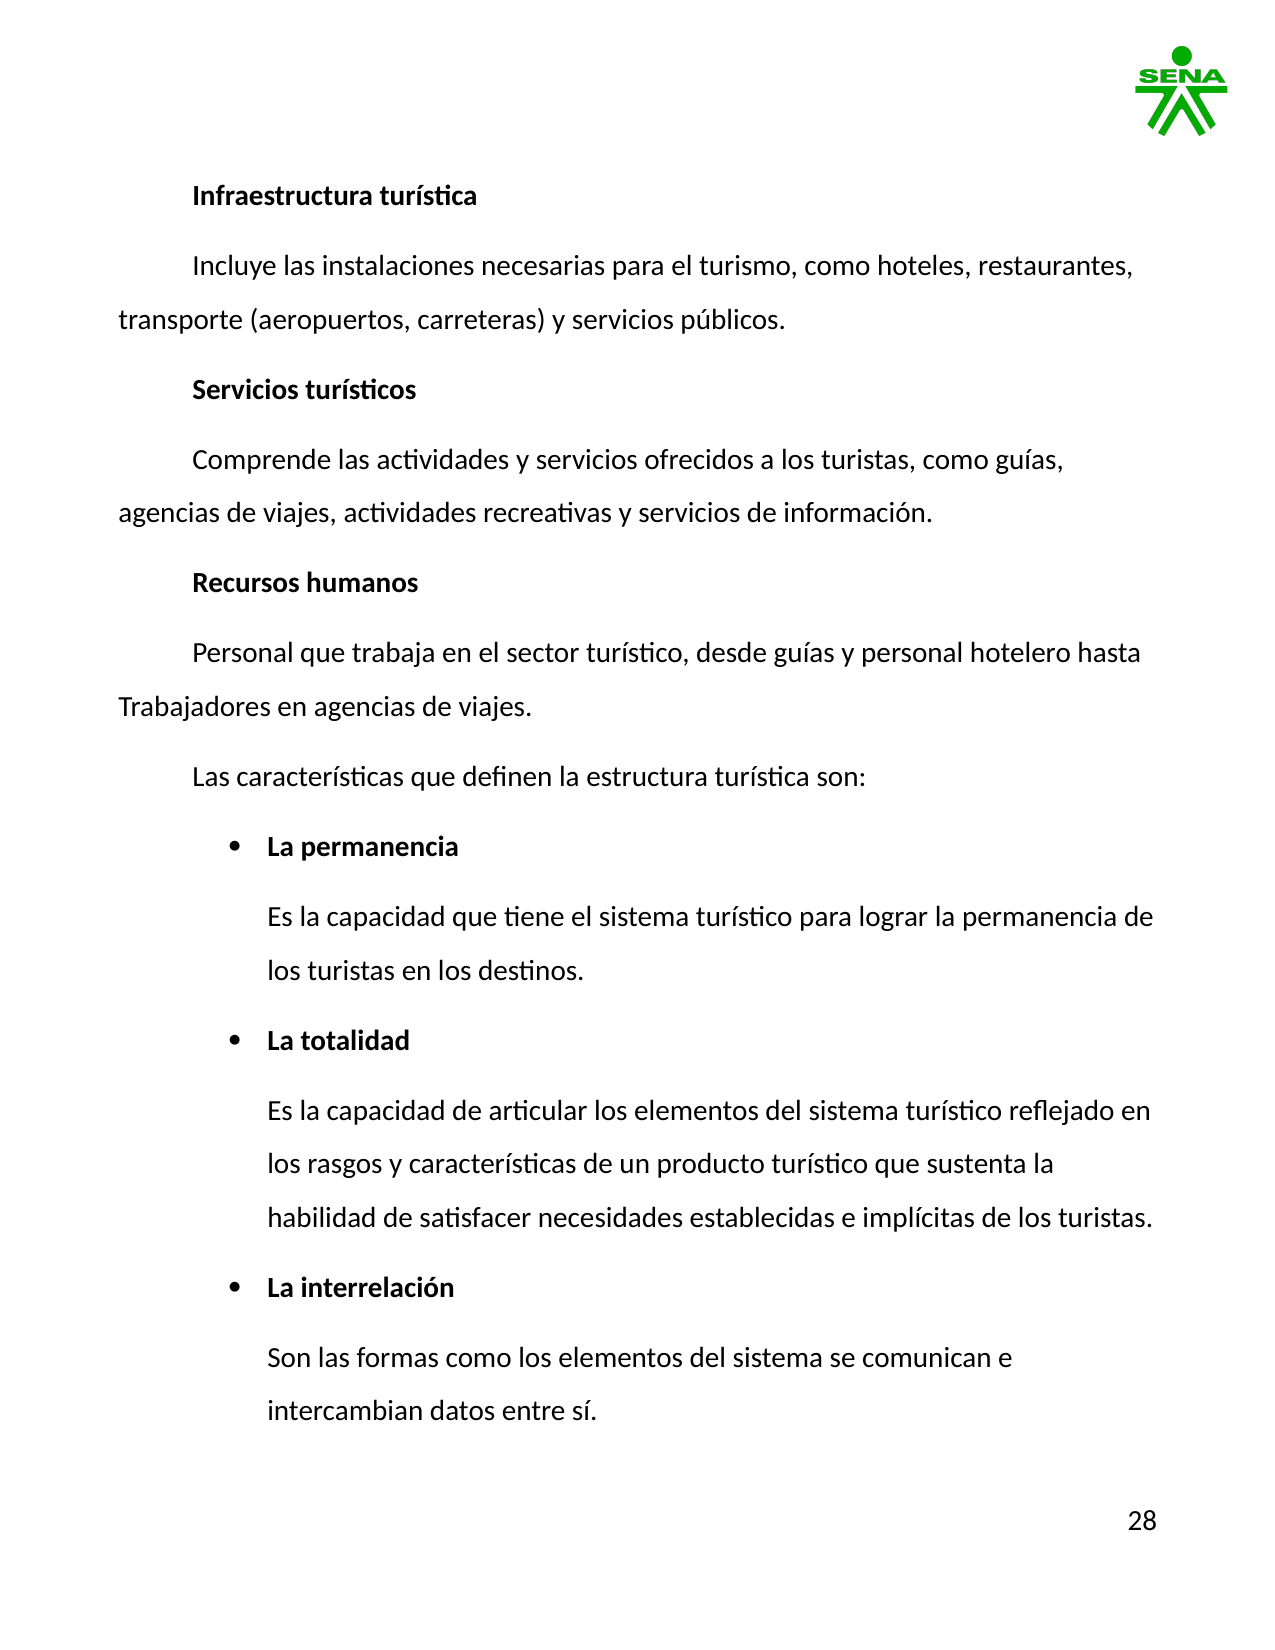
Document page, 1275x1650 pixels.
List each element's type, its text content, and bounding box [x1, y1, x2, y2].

list Son las formas como los elementos del sistema se comunican e intercambian datos entre sí. [267, 1339, 1157, 1428]
text Las características que definen la estructura turística son: [118, 758, 1157, 794]
text Personal que trabaja en el sector turístico, desde guías y personal hotelero hasta Trabajadores en agencias de viajes. [118, 634, 1157, 724]
subtitle Recursos humanos [118, 564, 1157, 600]
subtitle La permanencia [229, 828, 1157, 864]
list Es la capacidad de articular los elementos del sistema turístico reflejado en los rasgos y características de un producto turístico que sustenta la habilidad de satisfacer necesidades establecidas e implícitas de los turistas. [267, 1092, 1157, 1234]
subtitle Servicios turísticos [118, 371, 1157, 406]
subtitle La totalidad [229, 1022, 1157, 1057]
picture [1135, 46, 1228, 136]
subtitle Infraestructura turística [118, 177, 1157, 213]
text Comprende las actividades y servicios ofrecidos a los turistas, como guías, agencias de viajes, actividades recreativas y servicios de información. [118, 441, 1157, 530]
list Es la capacidad que tiene el sistema turístico para lograr la permanencia de los turistas en los destinos. [267, 898, 1157, 987]
subtitle La interrelación [229, 1269, 1157, 1304]
text Incluye las instalaciones necesarias para el turismo, como hoteles, restaurantes, transporte (aeropuertos, carreteras) y servicios públicos. [118, 247, 1157, 336]
